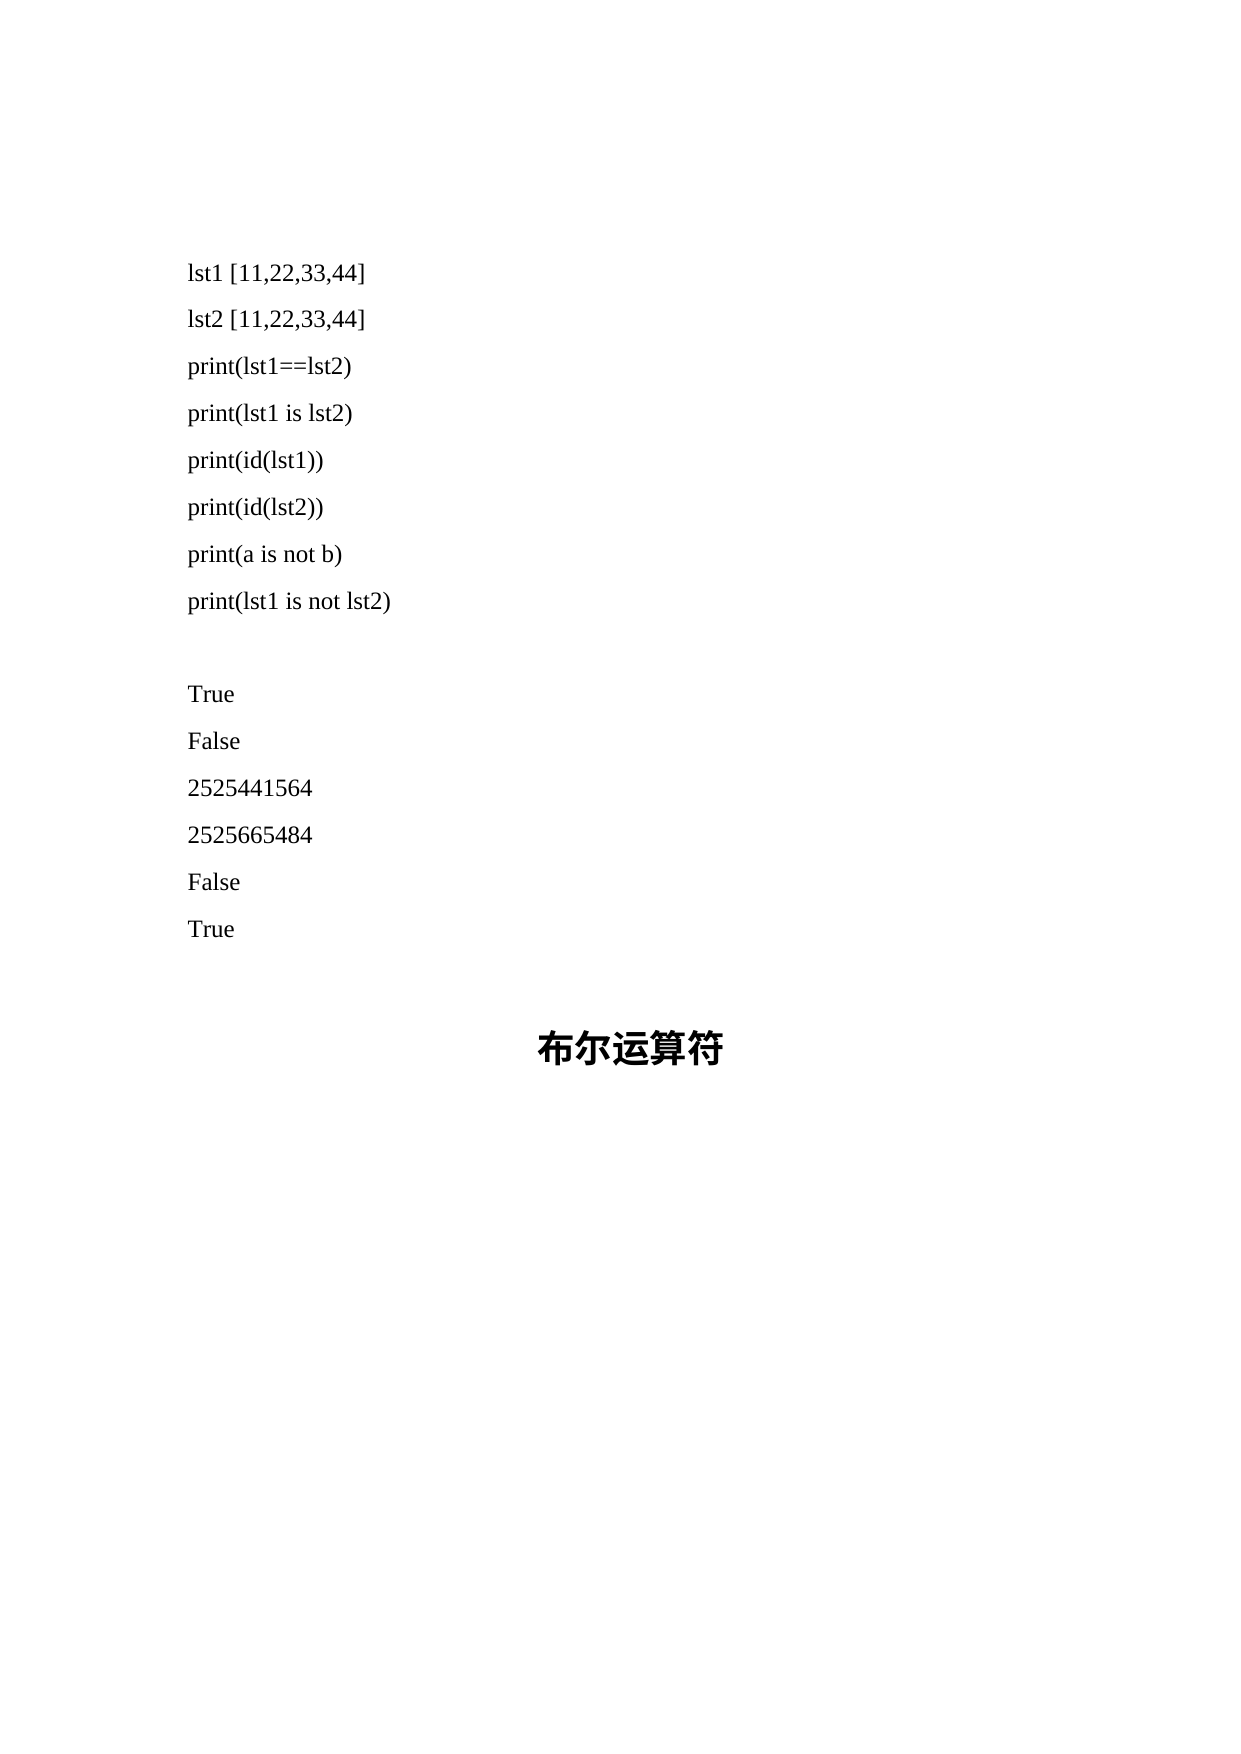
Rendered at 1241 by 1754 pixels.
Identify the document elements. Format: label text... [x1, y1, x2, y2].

text 2525441564 [187, 771, 1053, 804]
text False [187, 724, 1053, 757]
text print(lst1 is not lst2) [187, 584, 1053, 616]
text False [187, 865, 1053, 898]
text print(id(lst2)) [187, 490, 1053, 523]
text print(lst1==lst2) [187, 349, 1053, 382]
text print(a is not b) [187, 537, 1053, 569]
subtitle 布尔运算符 [187, 1014, 1053, 1079]
text True [187, 912, 1053, 944]
text True [187, 678, 1053, 710]
text lst1 [11,22,33,44] [187, 256, 1053, 288]
text print(lst1 is lst2) [187, 396, 1053, 429]
text lst2 [11,22,33,44] [187, 303, 1053, 335]
text print(id(lst1)) [187, 443, 1053, 476]
text 2525665484 [187, 818, 1053, 851]
